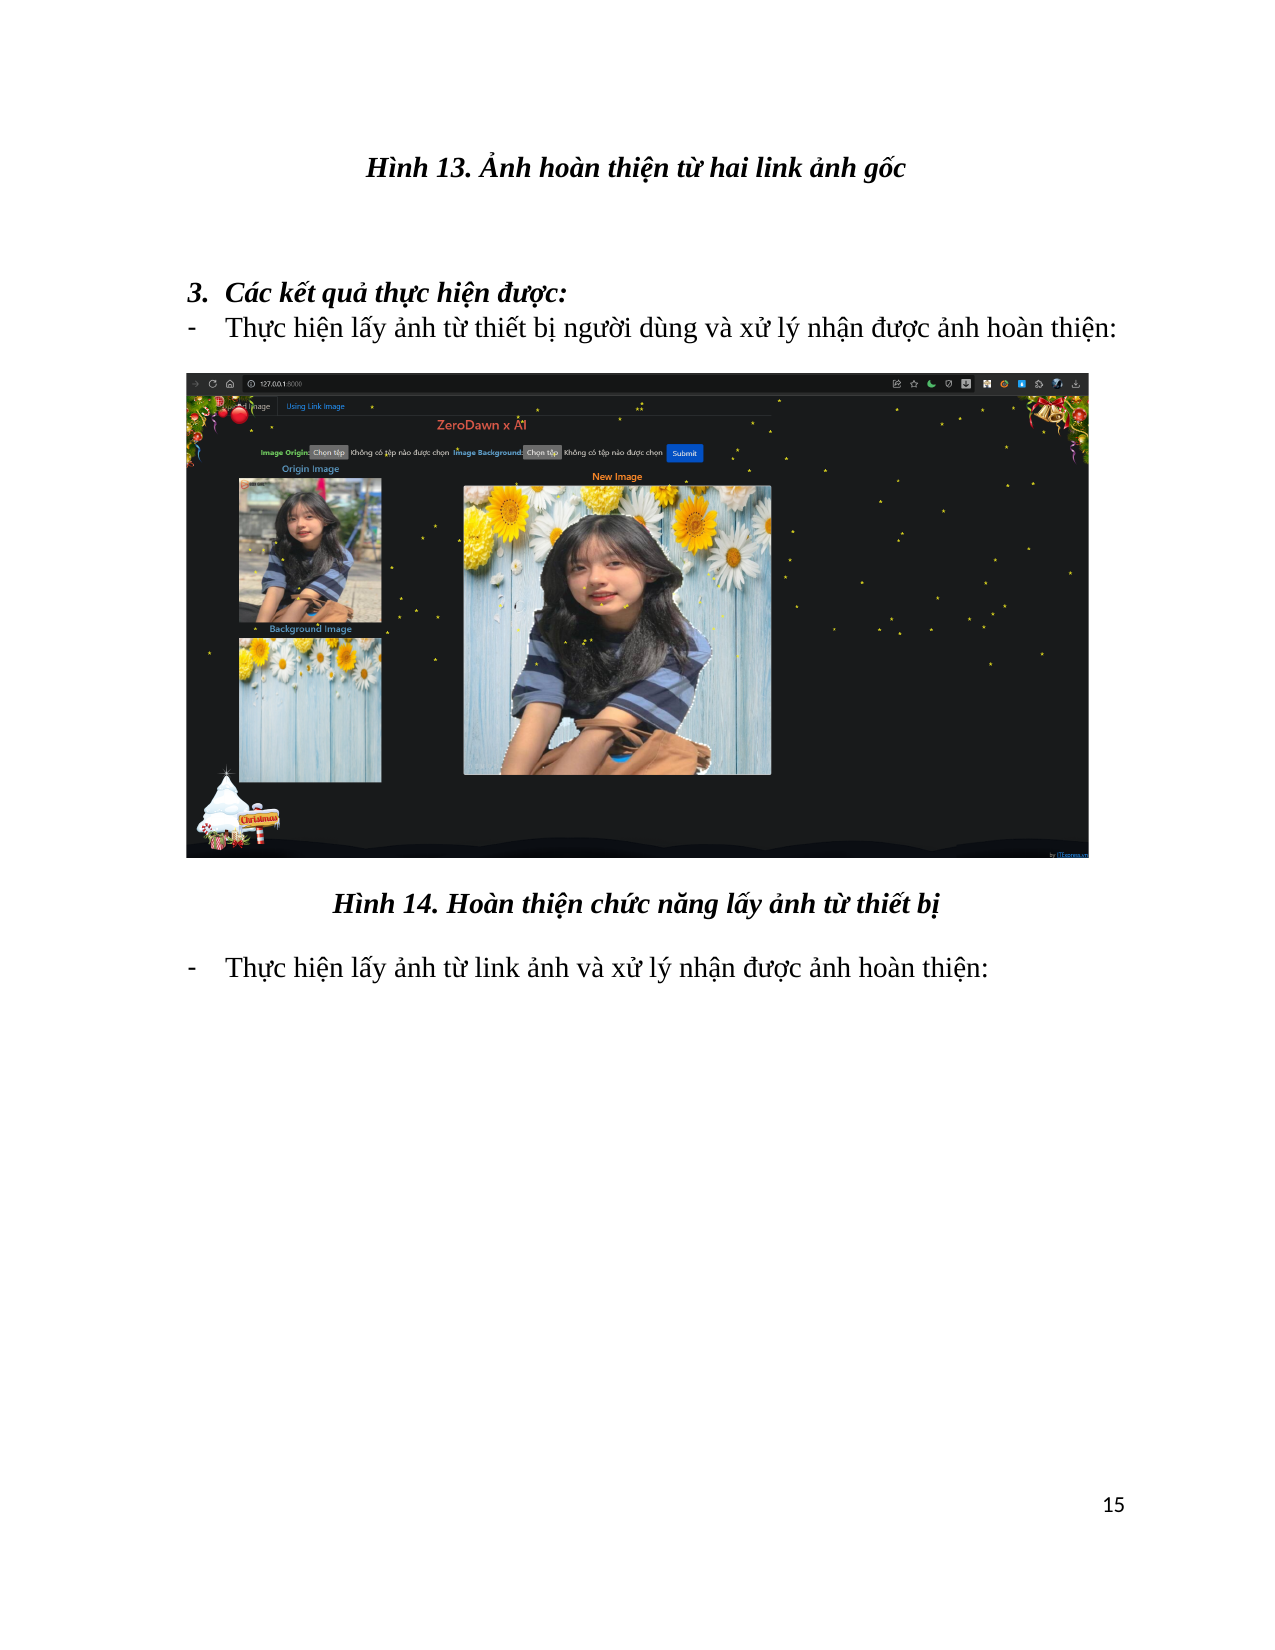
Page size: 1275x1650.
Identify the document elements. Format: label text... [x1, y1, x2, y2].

list Thực hiện lấy ảnh từ thiết bị người dùng và xử lý nhận được ảnh hoàn thiện: [187, 309, 1125, 344]
list Thực hiện lấy ảnh từ link ảnh và xử lý nhận được ảnh hoàn thiện: [187, 949, 1125, 985]
picture [186, 373, 1089, 858]
text Hình 13. Ảnh hoàn thiện từ hai link ảnh gốc [150, 150, 1125, 183]
list Các kết quả thực hiện được: [187, 275, 1125, 309]
text Hình 14. Hoàn thiện chức năng lấy ảnh từ thiết bị [150, 887, 1125, 920]
